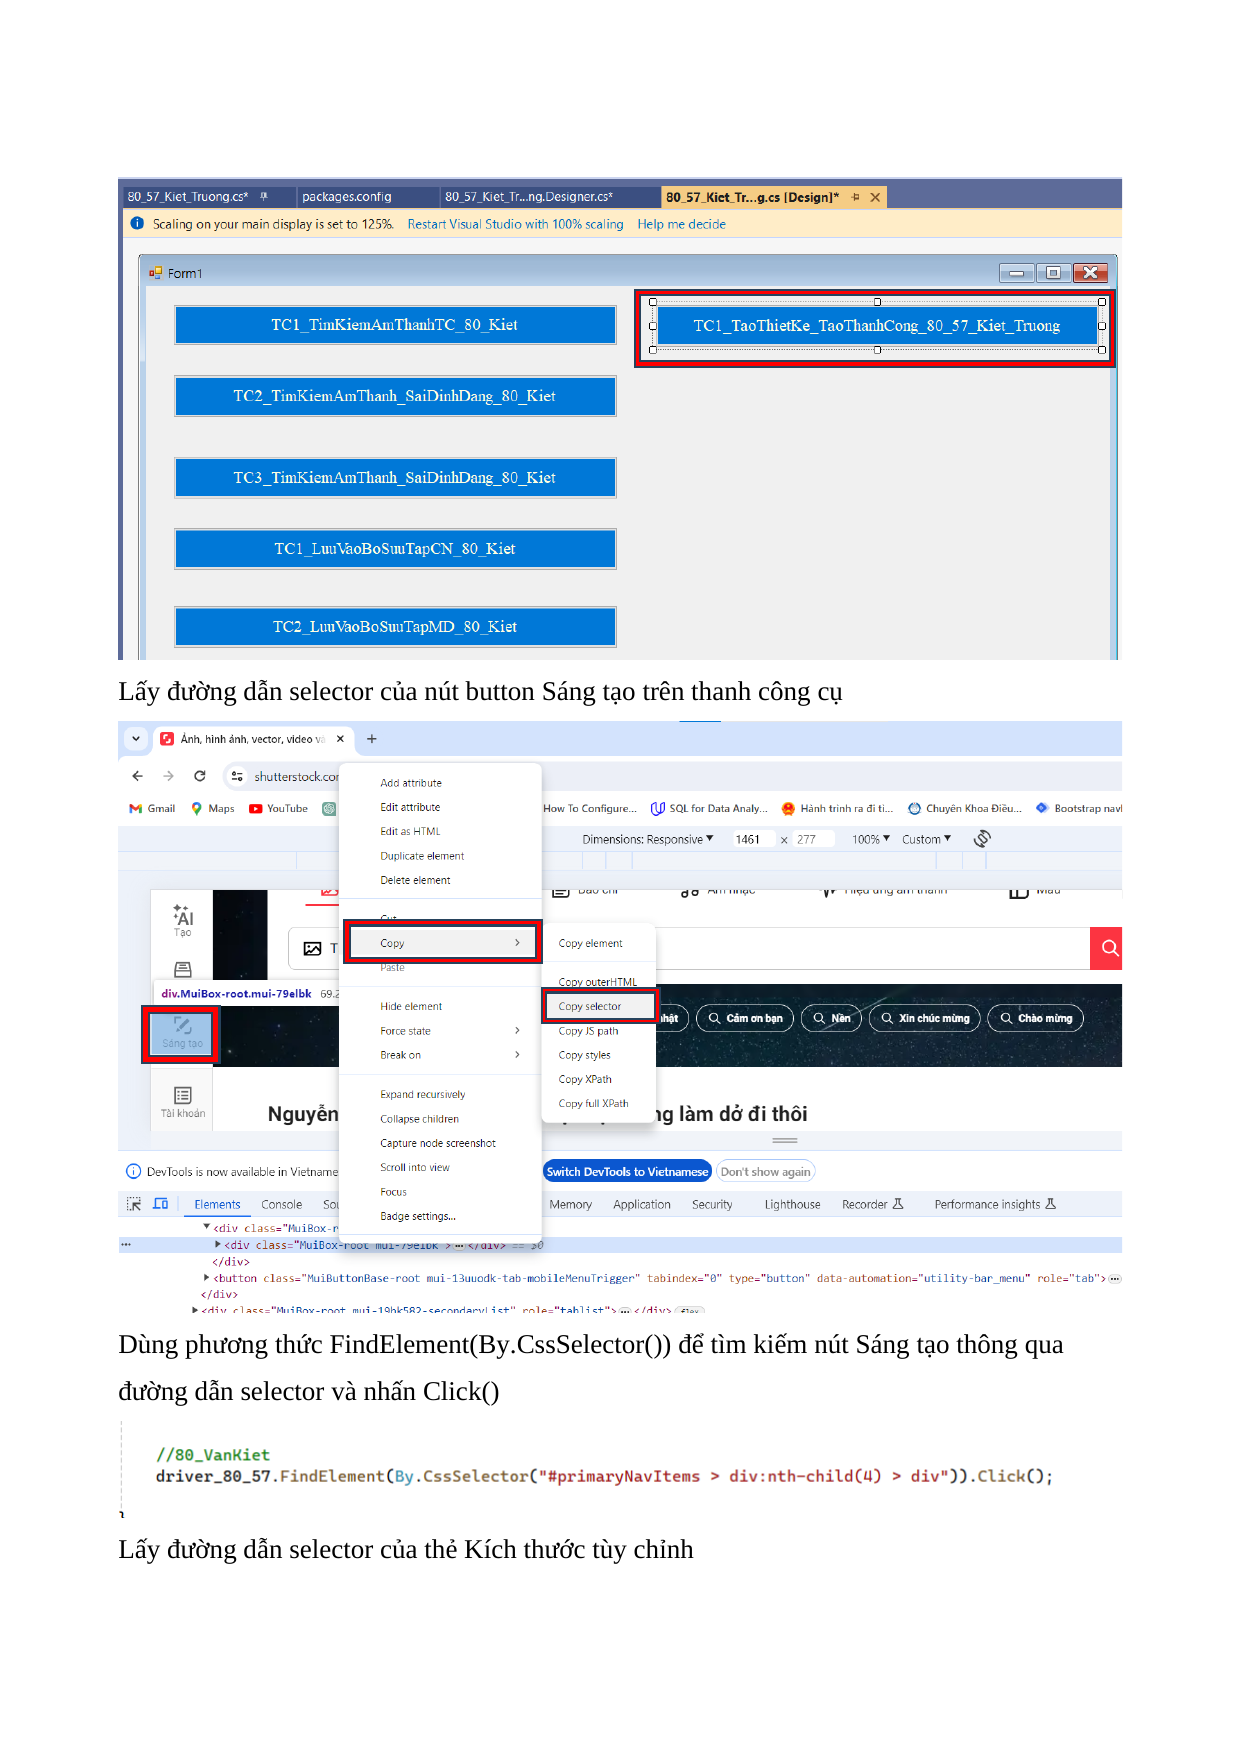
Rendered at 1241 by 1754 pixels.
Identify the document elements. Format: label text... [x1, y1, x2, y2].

picture [118, 721, 1123, 1313]
picture [118, 1421, 1123, 1518]
text Dùng phương thức FindElement(By.CssSelector()) để tìm kiếm nút Sáng tạo thông qua đường dẫn selector và nhấn Click() [118, 1328, 1122, 1406]
picture [118, 177, 1123, 660]
text Lấy đường dẫn selector của nút button Sáng tạo trên thanh công cụ [118, 675, 1122, 706]
text Lấy đường dẫn selector của thẻ Kích thước tùy chỉnh [118, 1533, 1122, 1564]
